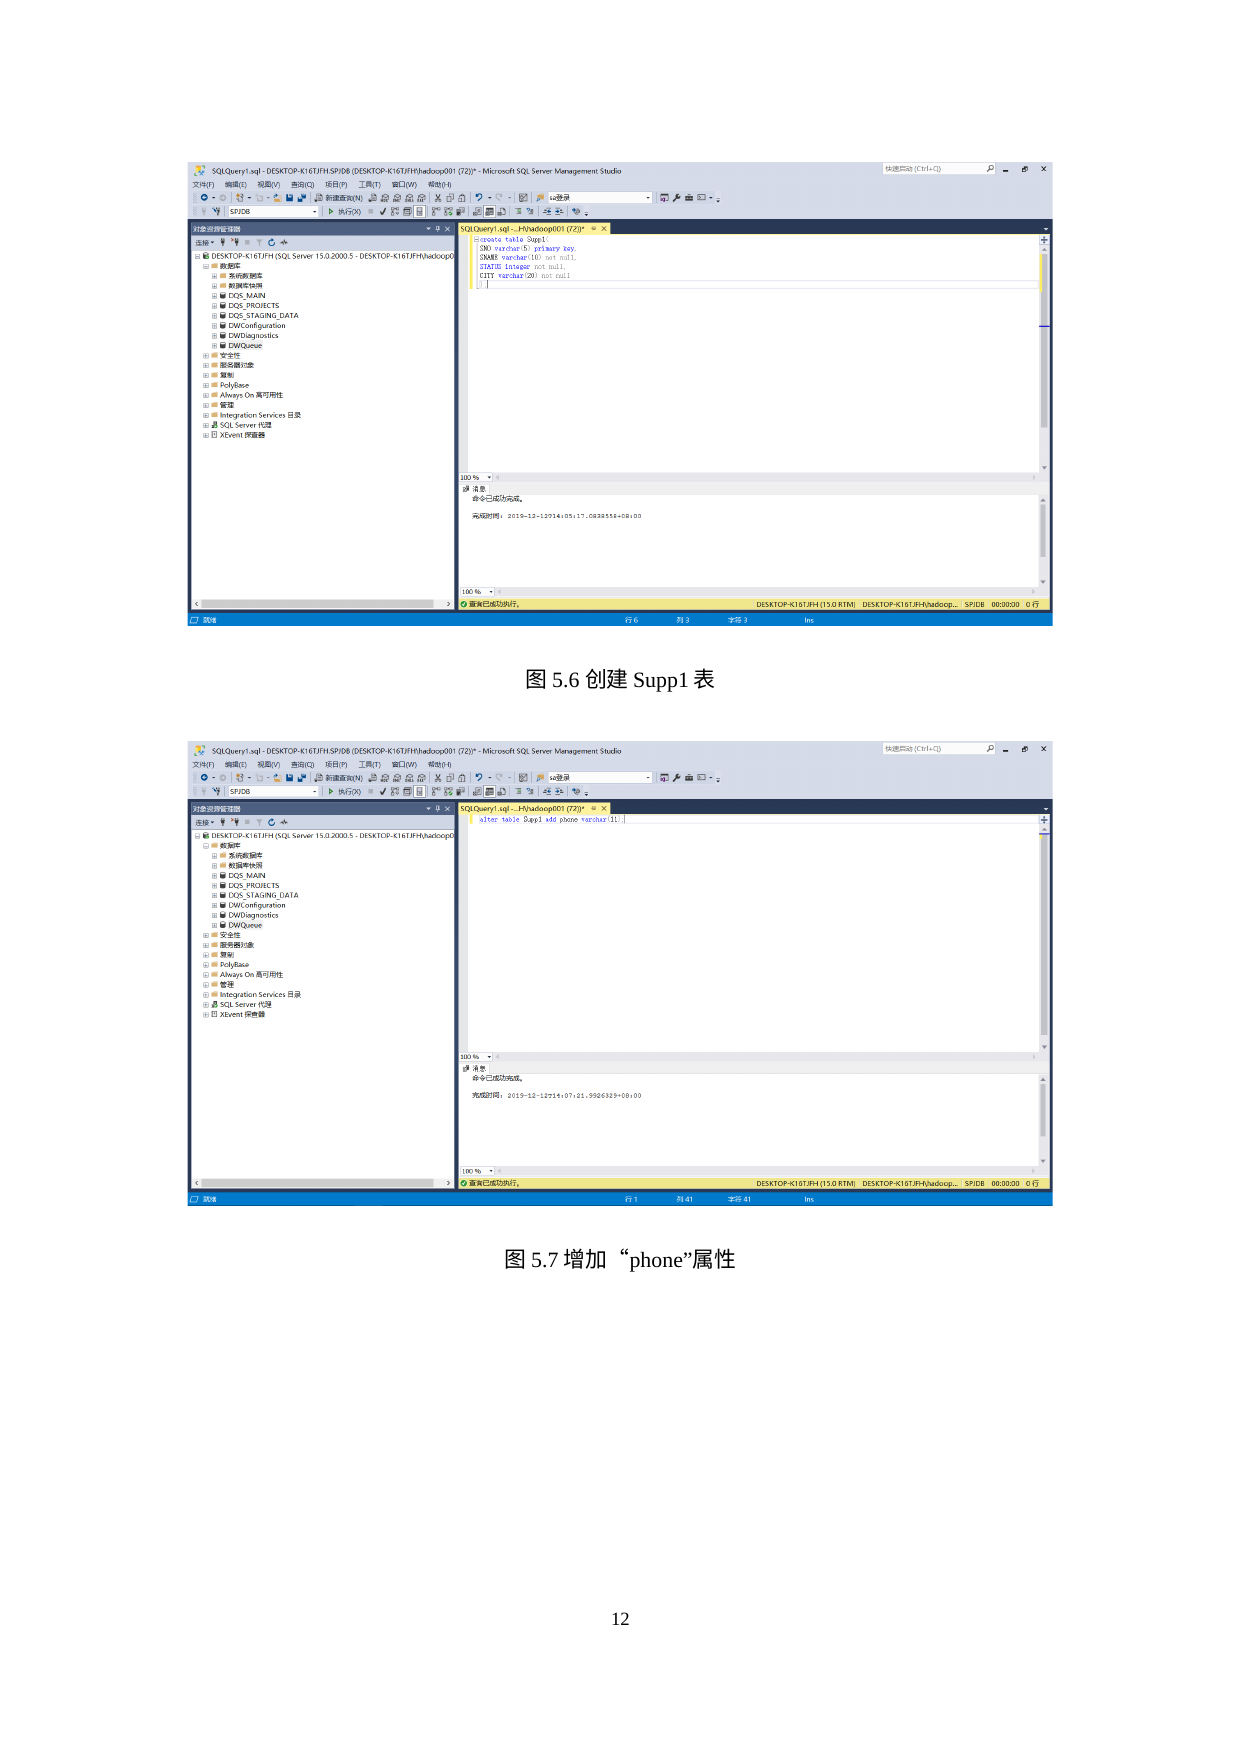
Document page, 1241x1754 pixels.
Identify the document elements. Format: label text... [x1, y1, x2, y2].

picture [187, 741, 1053, 1206]
picture [187, 162, 1053, 626]
